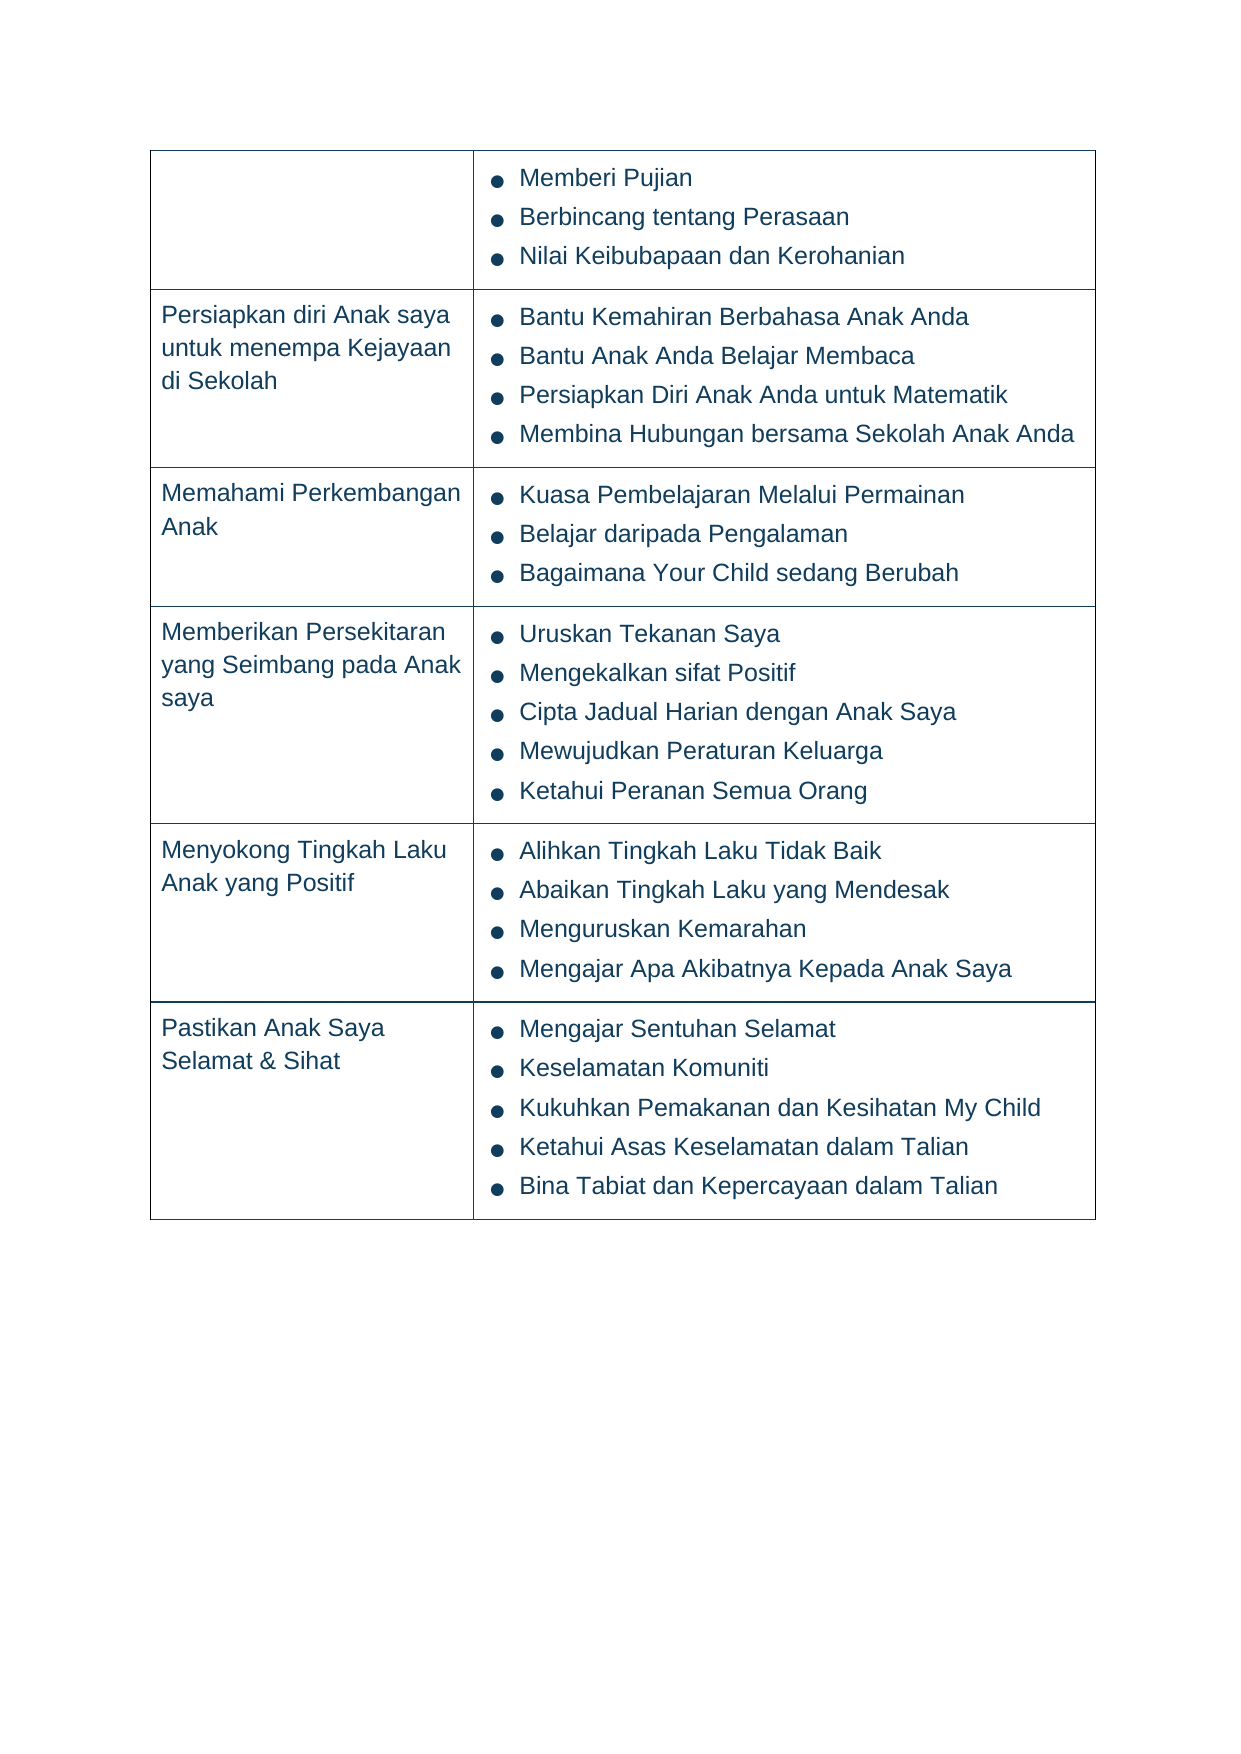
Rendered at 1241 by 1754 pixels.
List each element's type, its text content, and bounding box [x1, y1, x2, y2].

table_cell Persiapkan diri Anak saya untuk menempa Kejayaan di Sekolah [151, 290, 473, 467]
table_cell Mengajar Sentuhan Selamat Keselamatan Komuniti Kukuhkan Pemakanan dan Kesihatan My Child Ketahui Asas Keselamatan dalam Talian Bina Tabiat dan Kepercayaan dalam Talian [474, 1003, 1095, 1219]
table_cell Kuasa Pembelajaran Melalui Permainan Belajar daripada Pengalaman Bagaimana Your Child sedang Berubah [474, 468, 1095, 606]
table_cell Uruskan Tekanan Saya Mengekalkan sifat Positif Cipta Jadual Harian dengan Anak Saya Mewujudkan Peraturan Keluarga Ketahui Peranan Semua Orang [474, 607, 1095, 823]
table_cell Menyokong Tingkah Laku Anak yang Positif [151, 824, 473, 1001]
table_cell Memahami Perkembangan Anak [151, 468, 473, 606]
table_cell Pastikan Anak Saya Selamat & Sihat [151, 1003, 473, 1219]
table_cell Alihkan Tingkah Laku Tidak Baik Abaikan Tingkah Laku yang Mendesak Menguruskan Kemarahan Mengajar Apa Akibatnya Kepada Anak Saya [474, 824, 1095, 1001]
table_cell Memberikan Persekitaran yang Seimbang pada Anak saya [151, 607, 473, 823]
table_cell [474, 151, 1095, 289]
table_cell Bantu Kemahiran Berbahasa Anak Anda Bantu Anak Anda Belajar Membaca Persiapkan Diri Anak Anda untuk Matematik Membina Hubungan bersama Sekolah Anak Anda [474, 290, 1095, 467]
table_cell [151, 151, 473, 289]
